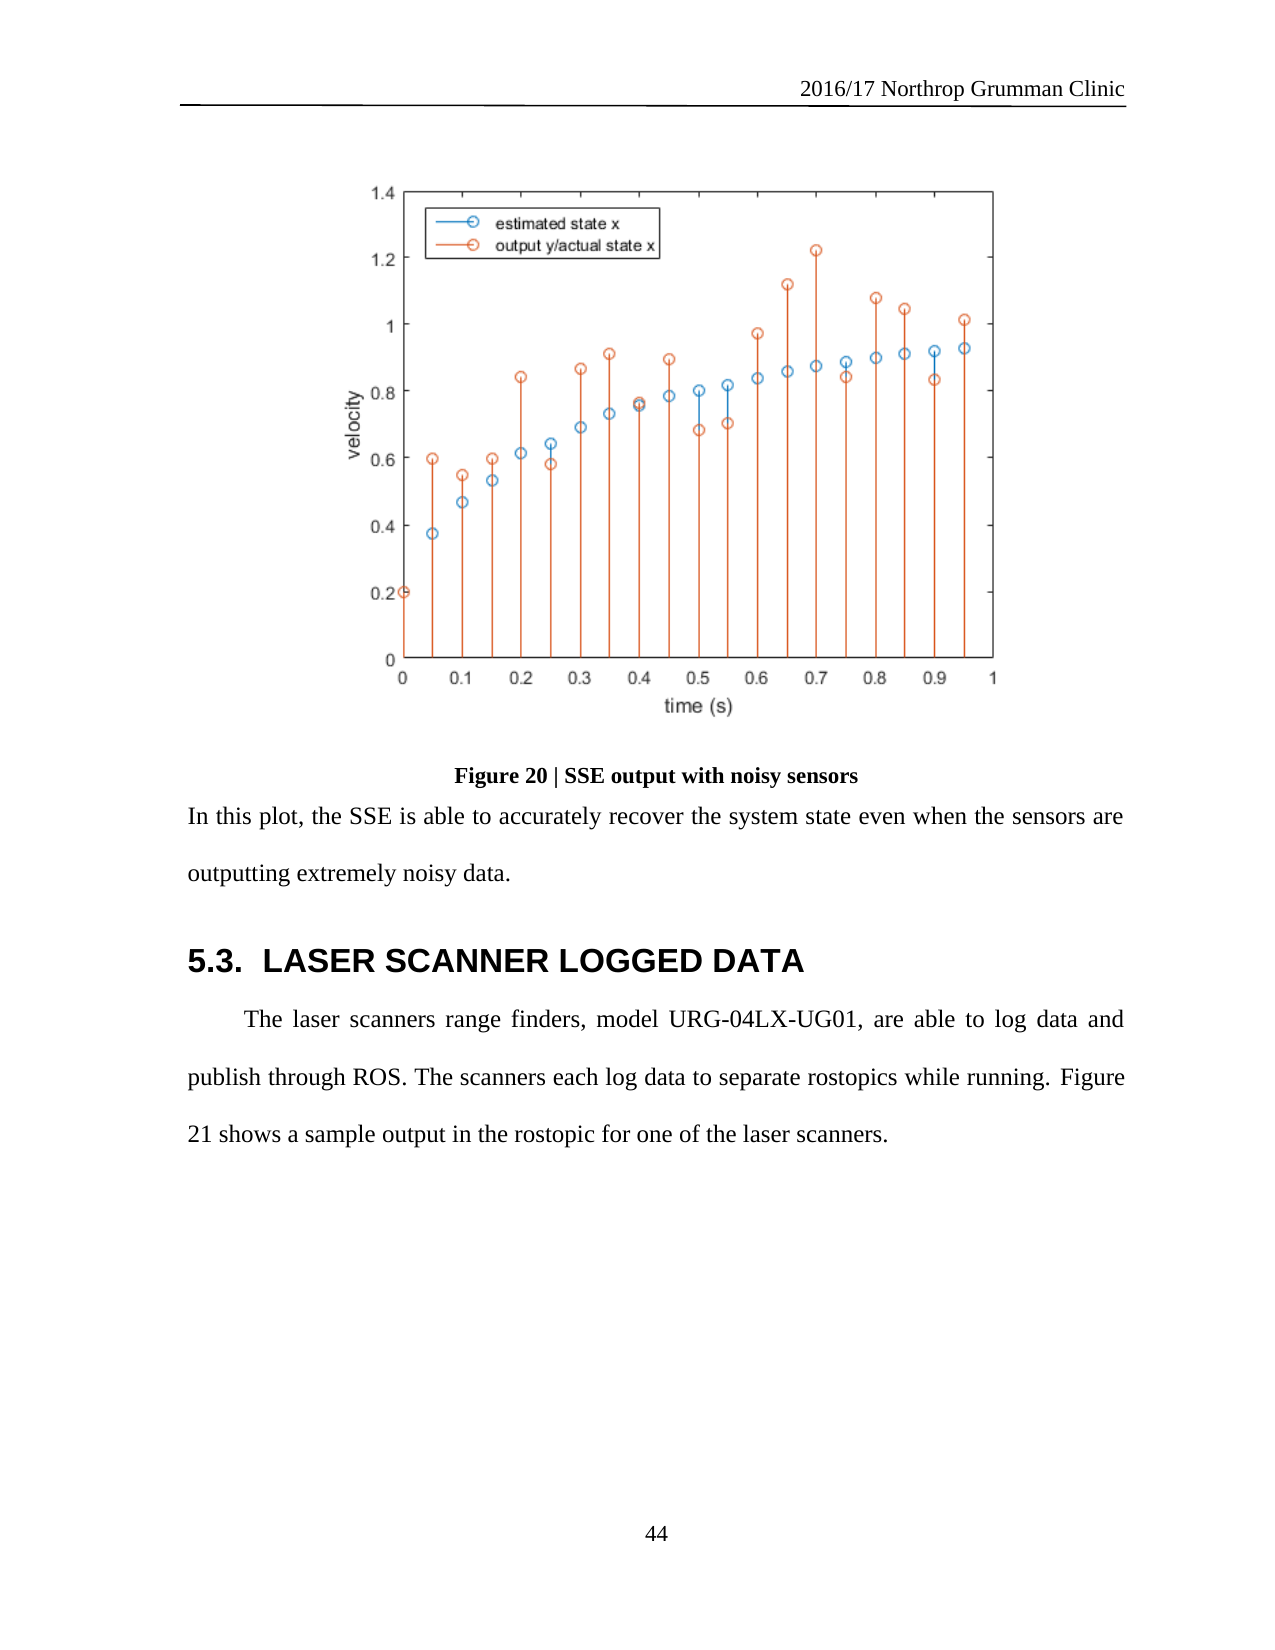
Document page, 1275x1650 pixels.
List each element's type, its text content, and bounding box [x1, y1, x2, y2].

text The laser scanners range finders, model URG-04LX-UG01, are able to log data and publish through ROS. The scanners each log data to separate rostopics while running. Figure 21 shows a sample output in the rostopic for one of the laser scanners. [187, 1004, 1125, 1148]
text In this plot, the SSE is able to accurately recover the system state even when the sensors are outputting extremely noisy data. [187, 801, 1125, 887]
picture [304, 150, 1066, 721]
subtitle Laser scanner logged data [187, 941, 1125, 979]
